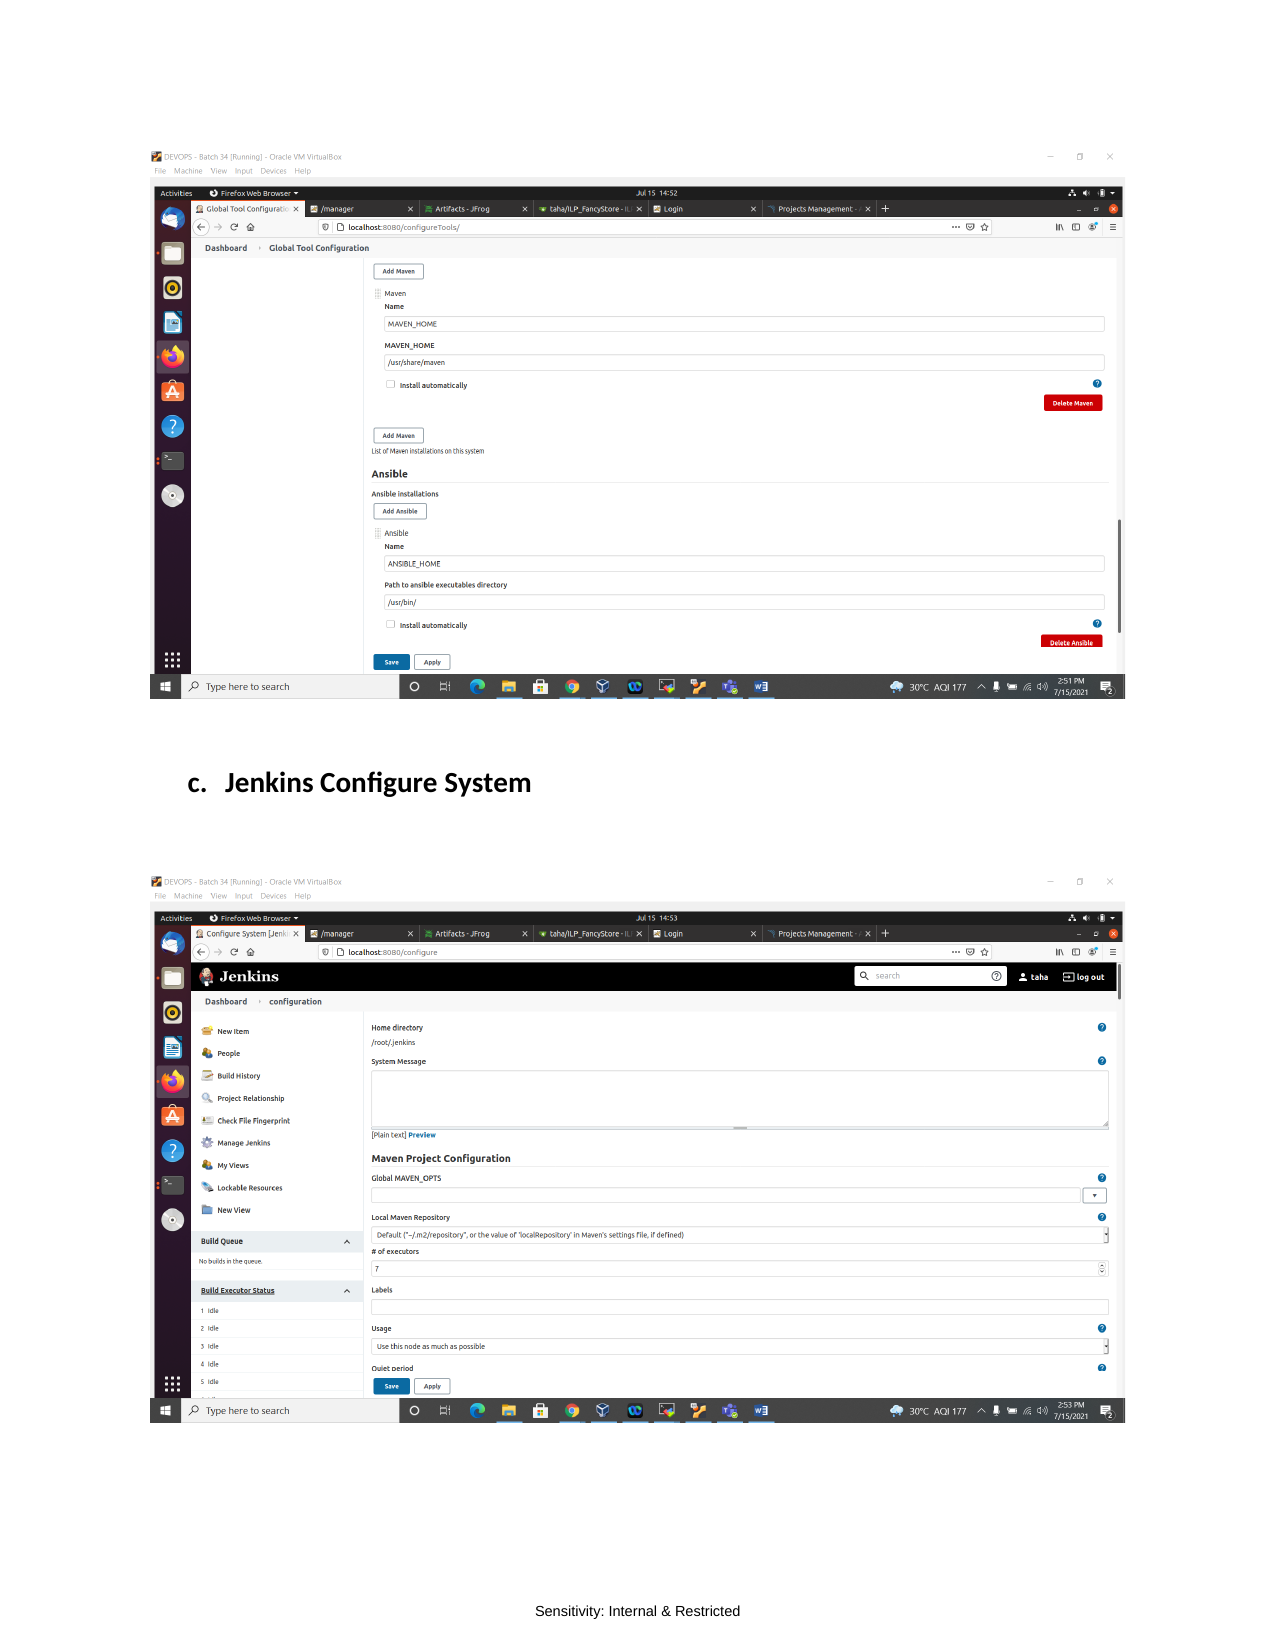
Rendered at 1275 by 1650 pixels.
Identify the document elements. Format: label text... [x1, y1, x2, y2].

list Jenkins Configure System [187, 764, 1125, 800]
picture [150, 150, 1125, 699]
picture [150, 874, 1125, 1423]
